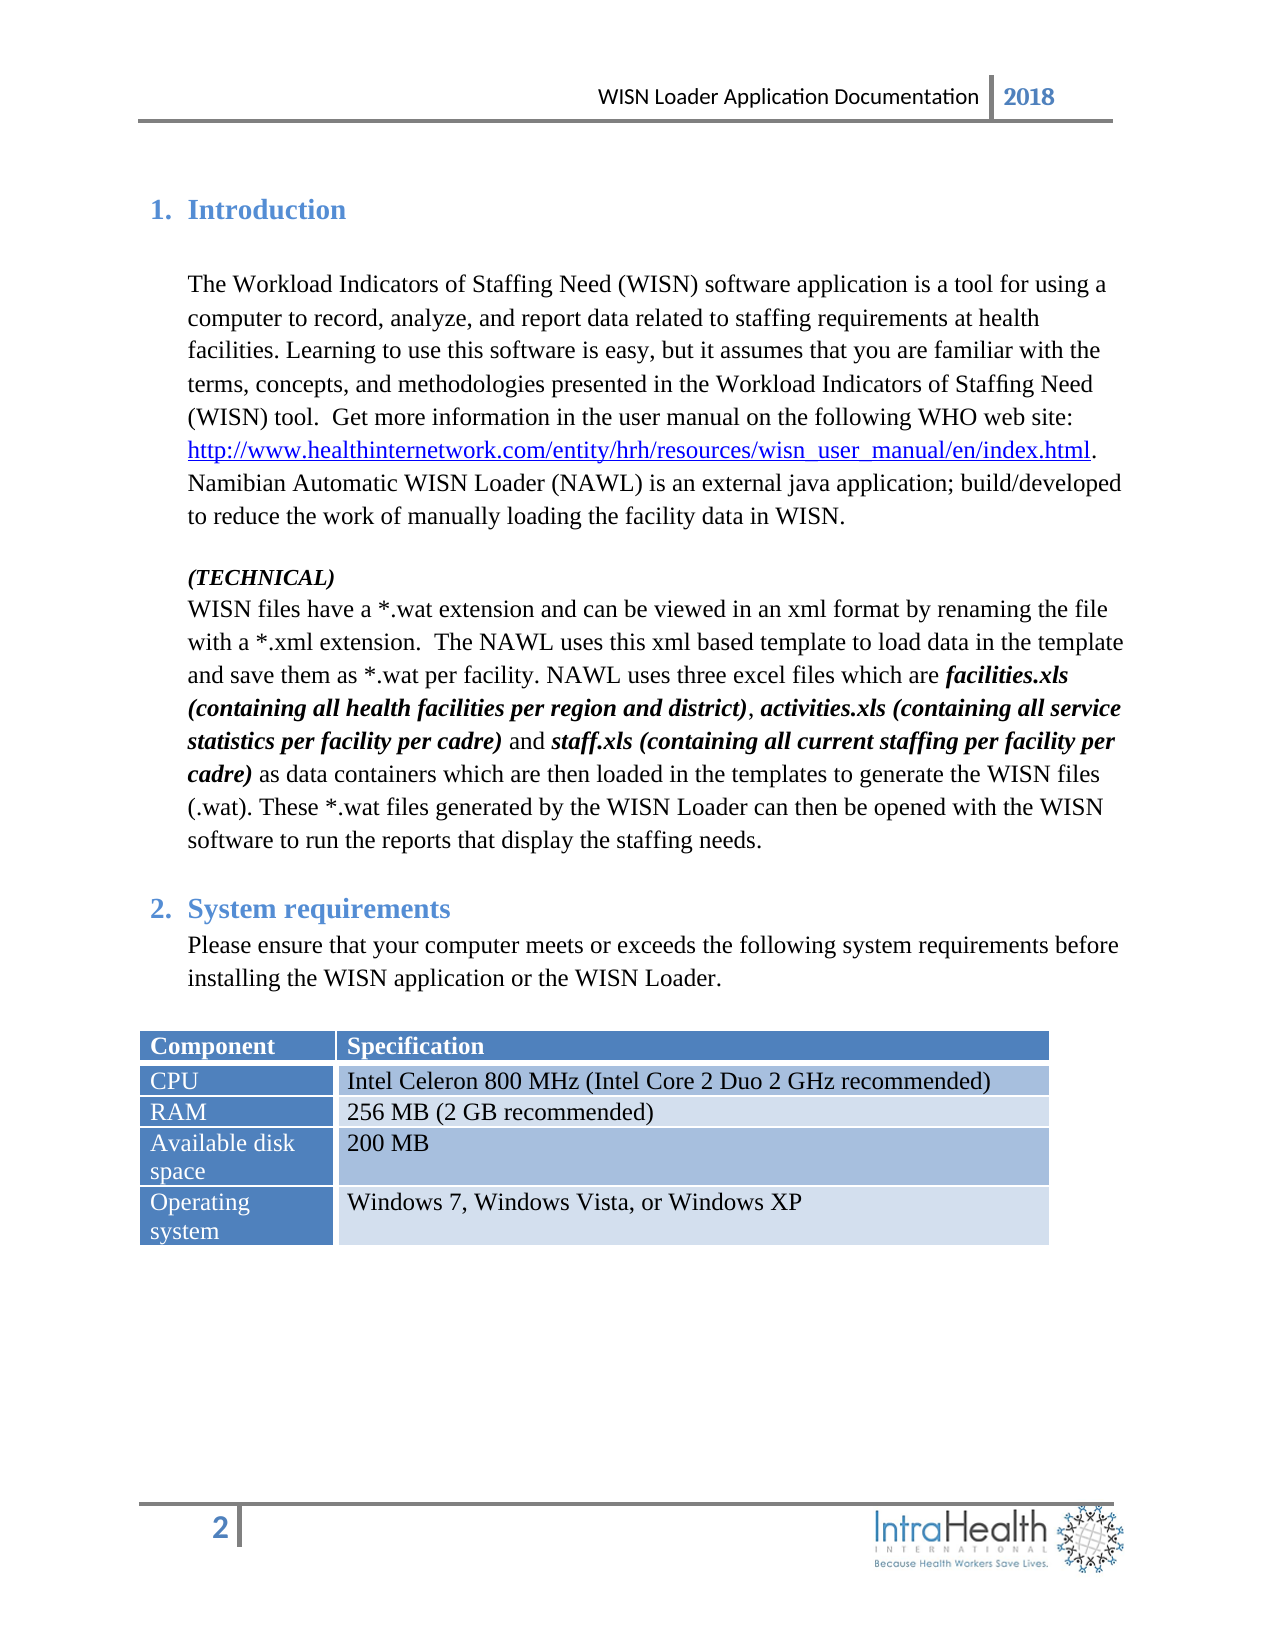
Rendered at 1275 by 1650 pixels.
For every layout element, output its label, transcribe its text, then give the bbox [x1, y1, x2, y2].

table_cell Available disk space [140, 1128, 333, 1185]
table_cell Windows 7, Windows Vista, or Windows XP [339, 1187, 1049, 1245]
table_header Specification [337, 1031, 1049, 1060]
list (TECHNICAL) [187, 564, 1125, 590]
table_cell Operating system [140, 1187, 333, 1245]
table_cell 256 MB (2 GB recommended) [339, 1097, 1049, 1126]
table_cell RAM [140, 1097, 333, 1126]
list WISN files have a *.wat extension and can be viewed in an xml format by renaming the file with a *.xml extension. The NAWL uses this xml based template to load data in the template and save them as *.wat per facility. NAWL uses three excel files which are facilities.xls (containing all health facilities per region and district), activities.xls (containing all service statistics per facility per cadre) and staff.xls (containing all current staffing per facility per cadre) as data containers which are then loaded in the templates to generate the WISN files (.wat). These *.wat files generated by the WISN Loader can then be opened with the WISN software to run the reports that display the staffing needs. [187, 594, 1125, 854]
table_header Component [140, 1031, 335, 1060]
list The Workload Indicators of Staffing Need (WISN) software application is a tool for using a computer to record, analyze, and report data related to staffing requirements at health facilities. Learning to use this software is easy, but it assumes that you are familiar with the terms, concepts, and methodologies presented in the Workload Indicators of Stafﬁng Need (WISN) tool. Get more information in the user manual on the following WHO web site: http://www.healthinternetwork.com/entity/hrh/resources/wisn_user_manual/en/index.html. Namibian Automatic WISN Loader (NAWL) is an external java application; build/developed to reduce the work of manually loading the facility data in WISN. [187, 269, 1125, 529]
table_cell 200 MB [339, 1128, 1049, 1185]
table_cell CPU [140, 1066, 333, 1095]
list Please ensure that your computer meets or exceeds the following system requirements before installing the WISN application or the WISN Loader. [187, 930, 1125, 992]
list System requirements [150, 891, 1125, 925]
list Introduction [150, 192, 1125, 226]
picture [866, 1499, 1133, 1579]
table_cell Intel Celeron 800 MHz (Intel Core 2 Duo 2 GHz recommended) [339, 1066, 1049, 1095]
